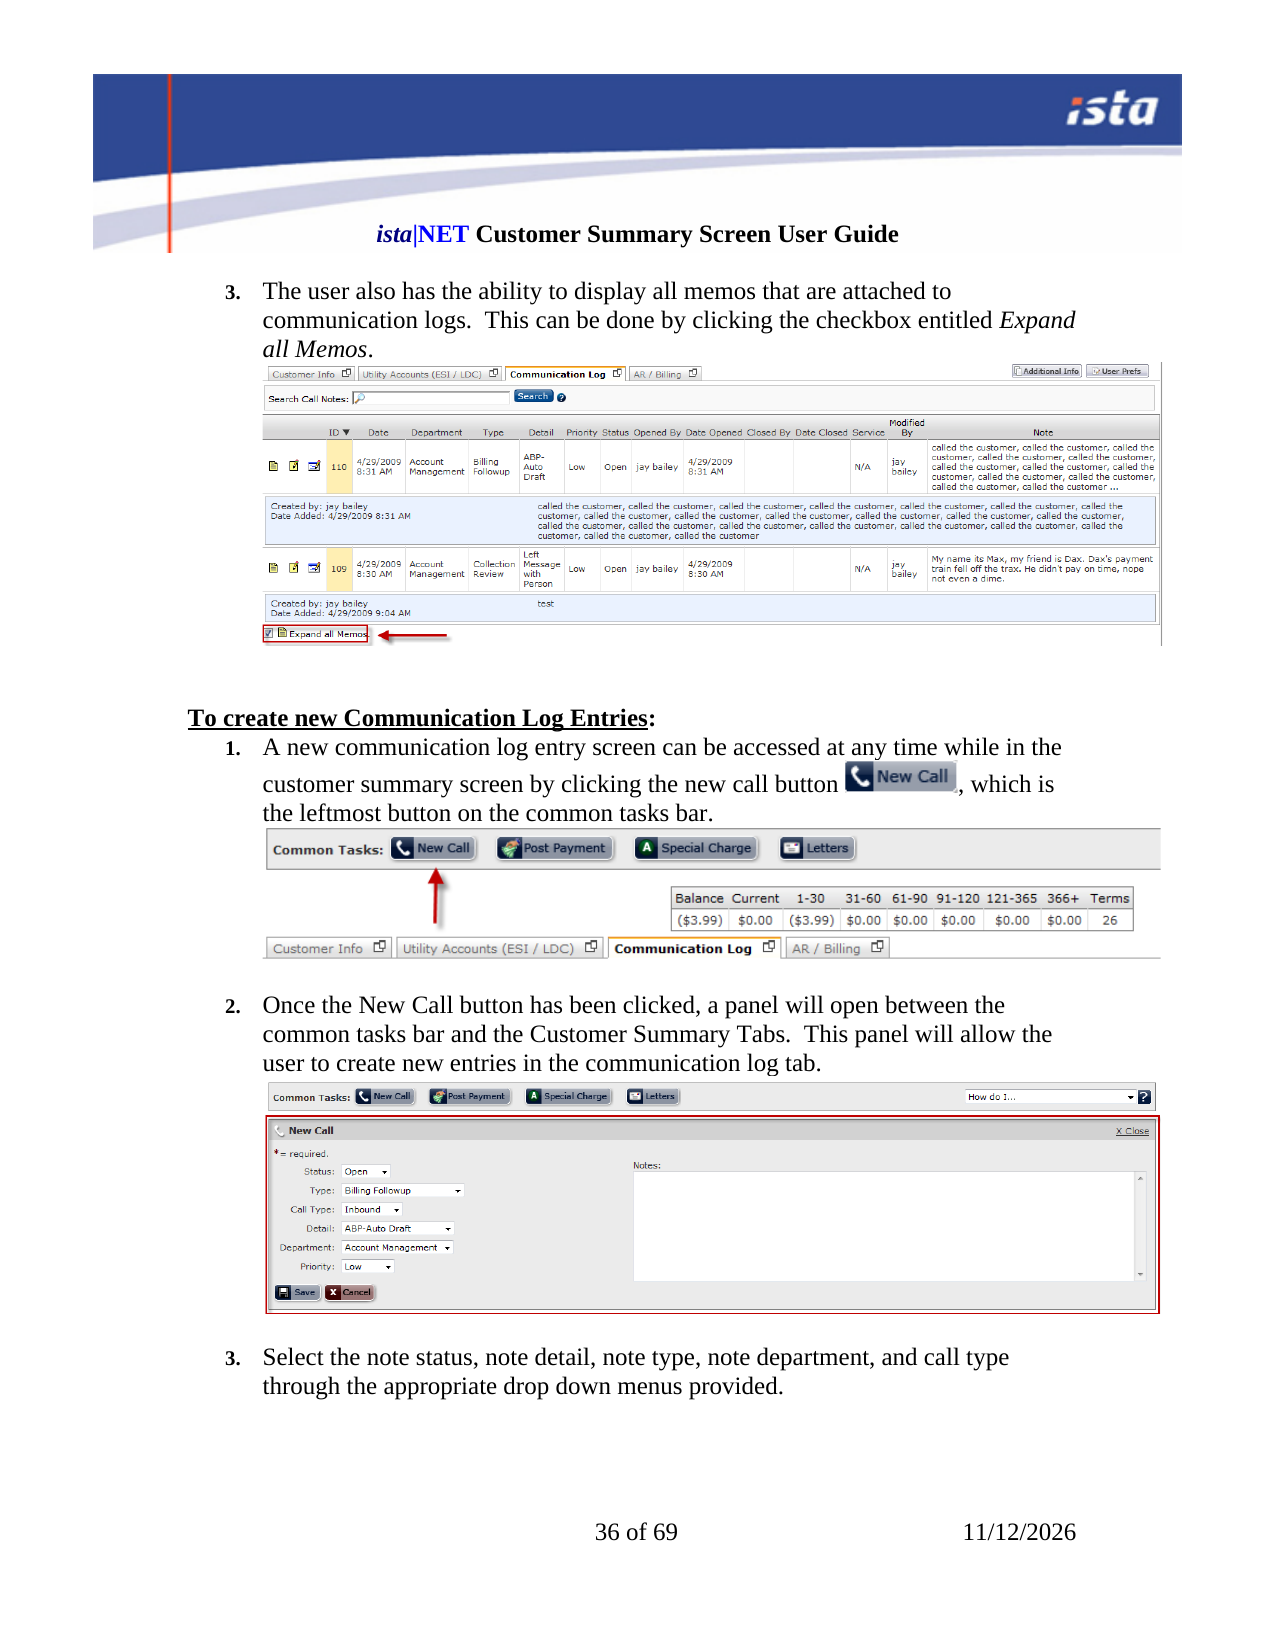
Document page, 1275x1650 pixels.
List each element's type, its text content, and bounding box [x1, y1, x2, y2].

text To create new Communication Log Entries: [187, 703, 1087, 732]
picture [93, 74, 1182, 253]
list A new communication log entry screen can be accessed at any time while in the customer summary screen by clicking the new call button , which is the leftmost button on the common tasks bar. [225, 732, 1087, 826]
picture [262, 826, 1161, 962]
list Once the New Call button has been clicked, a panel will open between the common tasks bar and the Customer Summary Tabs. This panel will allow the user to create new entries in the communication log tab. [225, 990, 1087, 1077]
picture [262, 1076, 1161, 1314]
picture [262, 362, 1163, 646]
picture [845, 760, 958, 793]
list Select the note status, note detail, note type, note department, and call type through the appropriate drop down menus provided. [225, 1342, 1087, 1400]
